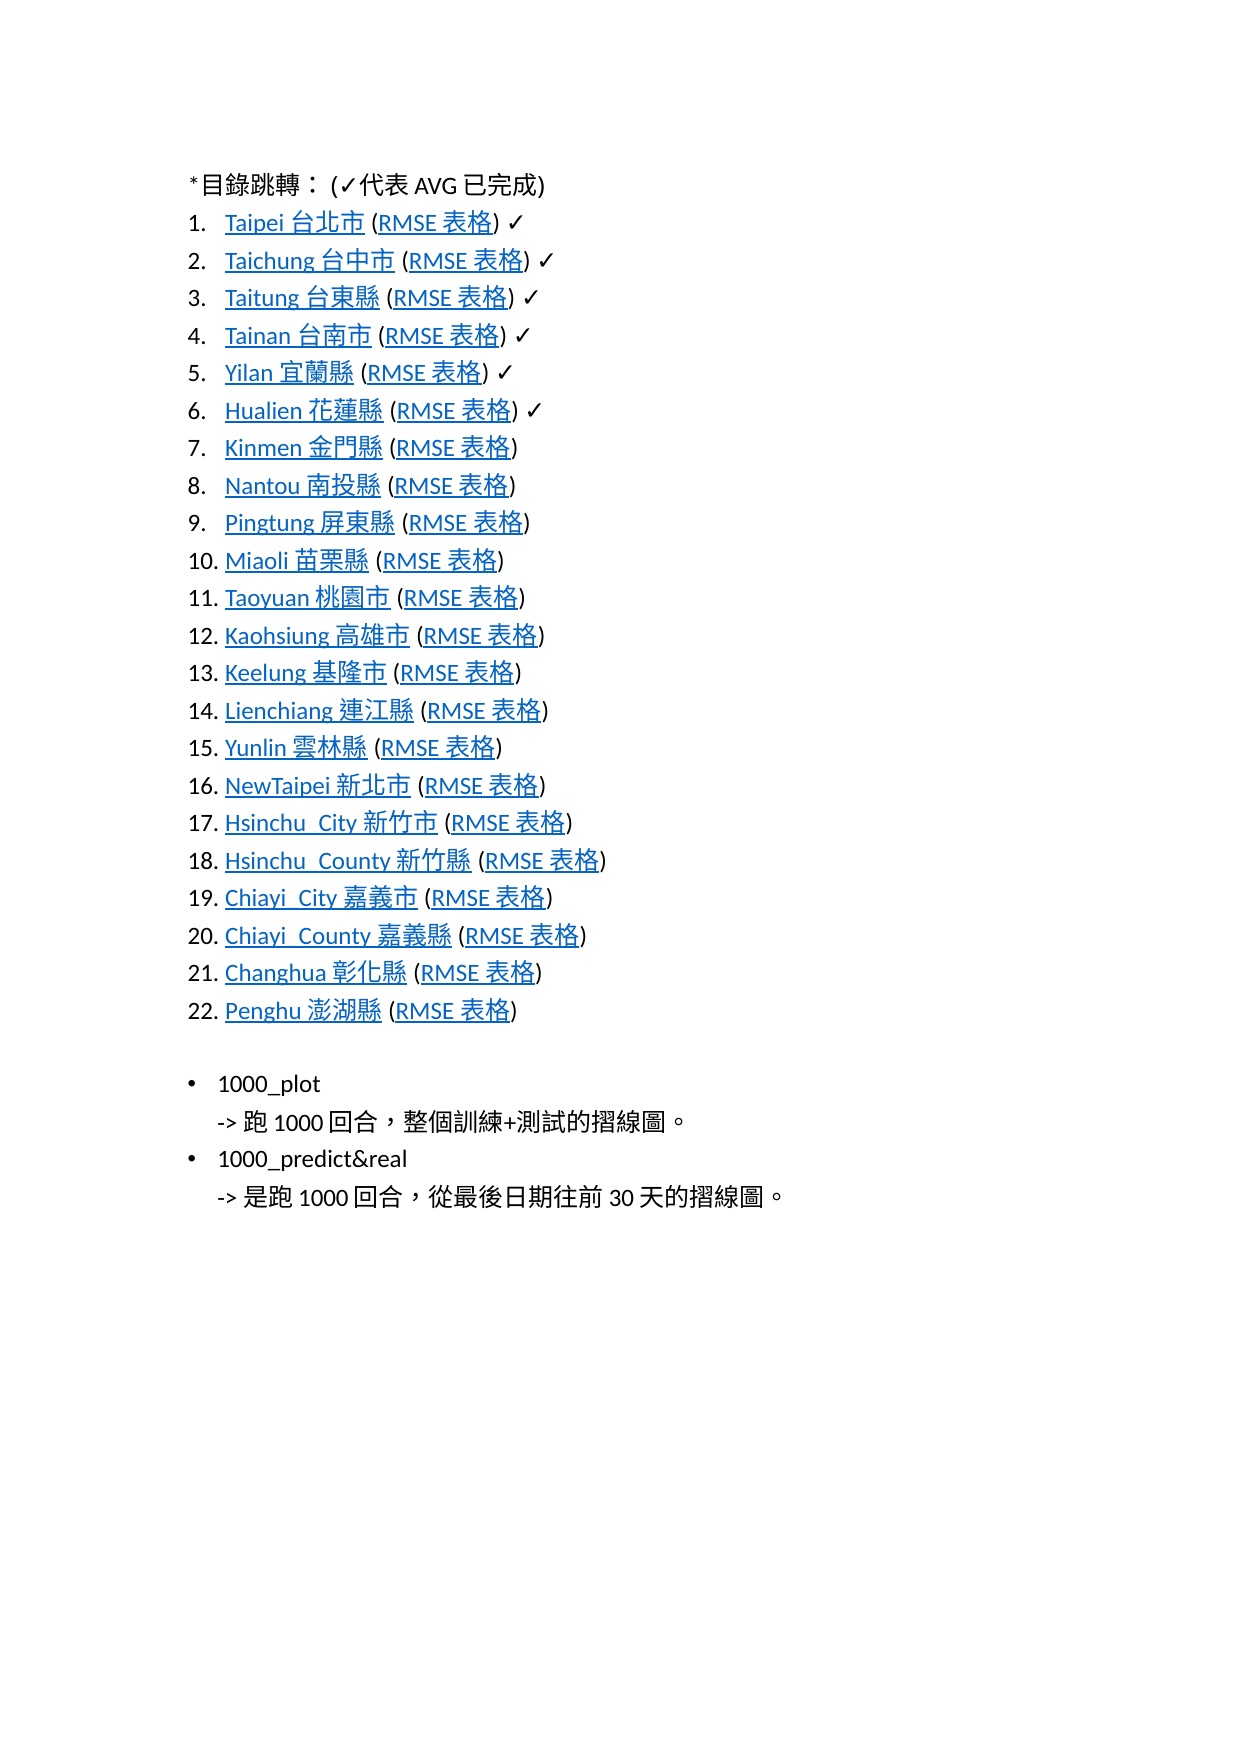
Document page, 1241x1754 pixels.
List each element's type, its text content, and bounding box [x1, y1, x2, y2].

list Kaohsiung 高雄市 (RMSE 表格) [187, 614, 1053, 652]
list Kinmen 金門縣 (RMSE 表格) [187, 427, 1053, 464]
list Chiayi_County 嘉義縣 (RMSE 表格) [187, 914, 1053, 952]
list Hualien 花蓮縣 (RMSE 表格) ✓ [187, 389, 1053, 427]
list Yilan 宜蘭縣 (RMSE 表格) ✓ [187, 352, 1053, 389]
list -> 跑1000回合，整個訓練+測試的摺線圖。 [217, 1102, 1053, 1139]
list Changhua 彰化縣 (RMSE 表格) [187, 952, 1053, 989]
list Taipei 台北市 (RMSE 表格) ✓ [187, 202, 1053, 239]
list Miaoli 苗栗縣 (RMSE 表格) [187, 539, 1053, 577]
list Lienchiang 連江縣 (RMSE 表格) [187, 689, 1053, 727]
text *目錄跳轉： (✓代表AVG已完成) [187, 164, 1053, 202]
list Taichung 台中市 (RMSE 表格) ✓ [187, 239, 1053, 277]
list 1000_predict&real [187, 1139, 1053, 1177]
list NewTaipei 新北市 (RMSE 表格) [187, 764, 1053, 802]
list 1000_plot [187, 1064, 1053, 1102]
list -> 是跑1000回合，從最後日期往前30天的摺線圖。 [217, 1177, 1053, 1214]
list Penghu 澎湖縣 (RMSE 表格) [187, 989, 1053, 1027]
list Taoyuan 桃園市 (RMSE 表格) [187, 577, 1053, 614]
list Taitung 台東縣 (RMSE 表格) ✓ [187, 277, 1053, 314]
list Chiayi_City 嘉義市 (RMSE 表格) [187, 877, 1053, 914]
list Nantou 南投縣 (RMSE 表格) [187, 464, 1053, 502]
list Tainan 台南市 (RMSE 表格) ✓ [187, 314, 1053, 352]
list Pingtung 屏東縣 (RMSE 表格) [187, 502, 1053, 539]
list Yunlin 雲林縣 (RMSE 表格) [187, 727, 1053, 764]
list Hsinchu_City 新竹市 (RMSE 表格) [187, 802, 1053, 839]
list Keelung 基隆市 (RMSE 表格) [187, 652, 1053, 689]
list Hsinchu_County 新竹縣 (RMSE 表格) [187, 839, 1053, 877]
